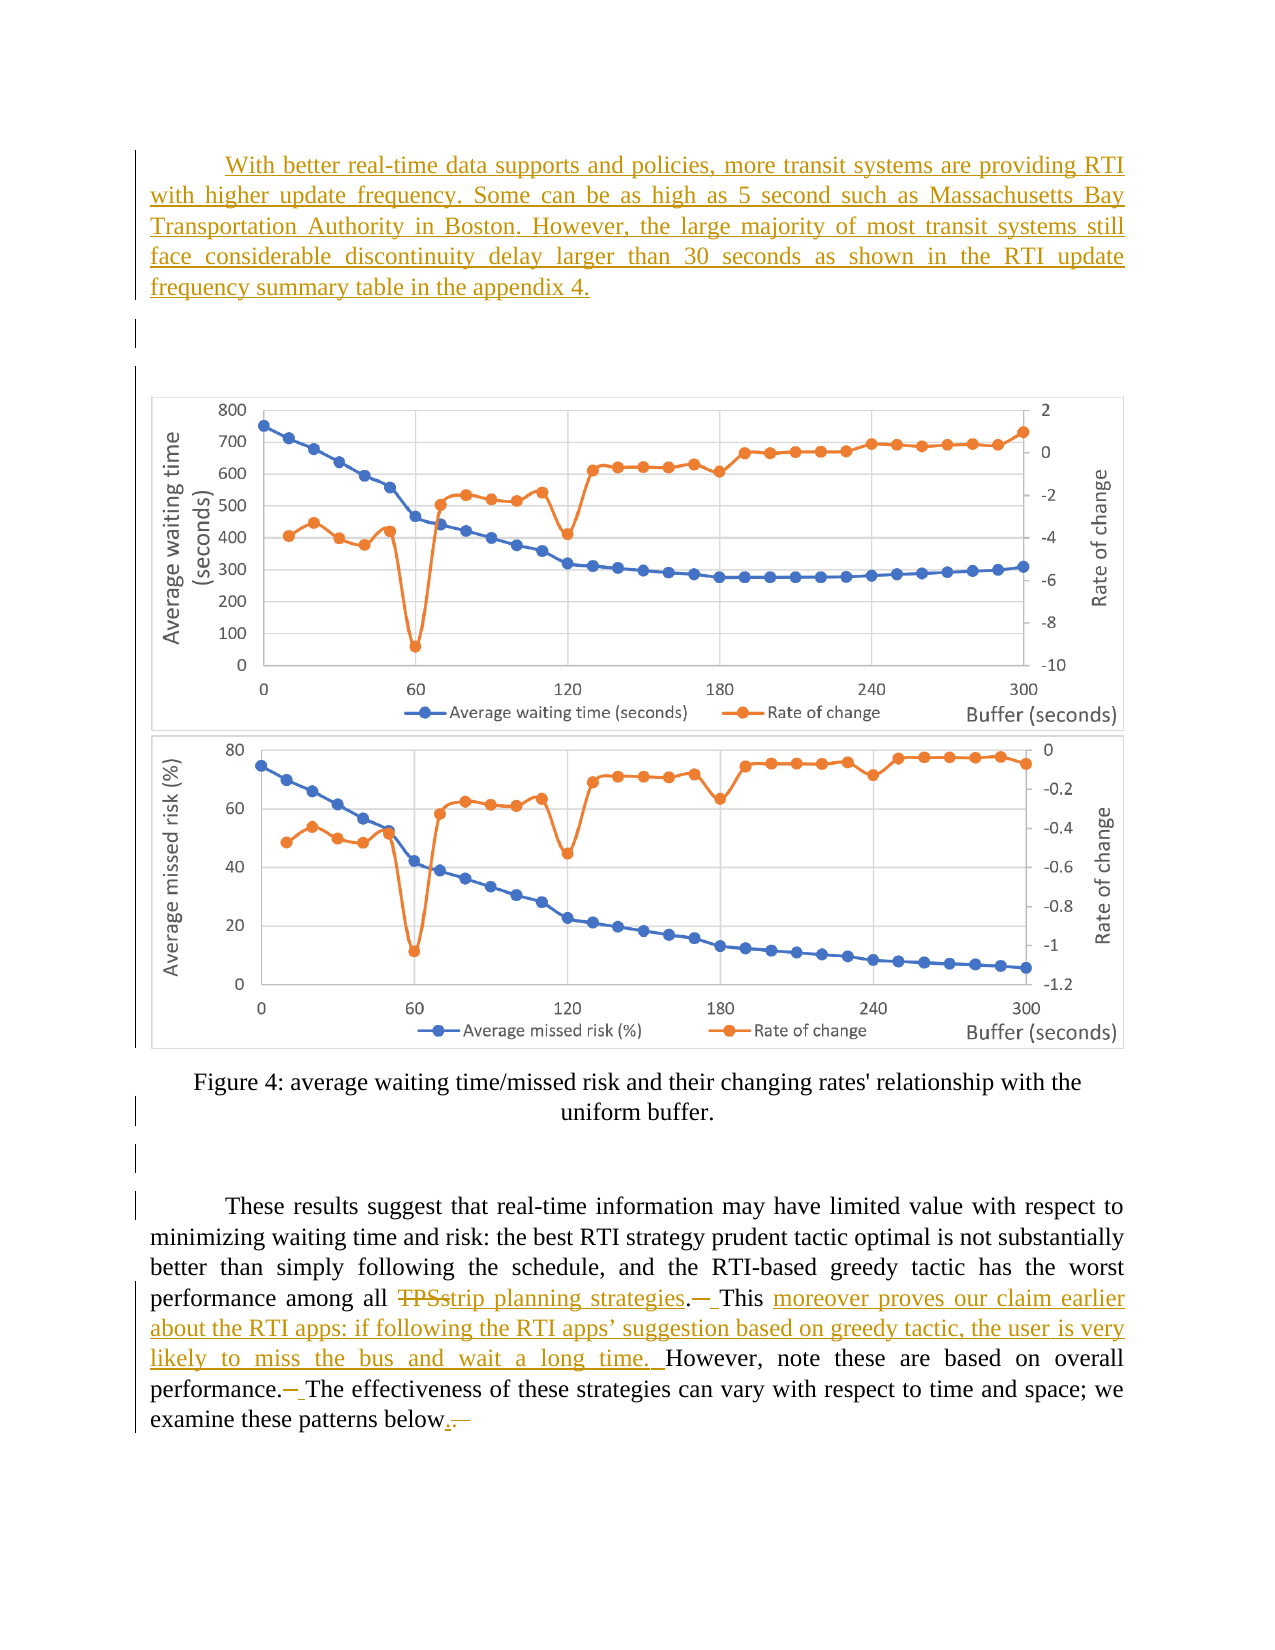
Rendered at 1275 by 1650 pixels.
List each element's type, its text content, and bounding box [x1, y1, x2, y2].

text These results suggest that real-time information may have limited value with respect to minimizing waiting time and risk: the best RTI strategy prudent tactic optimal is not substantially better than simply following the schedule, and the RTI-based greedy tactic has the worst performance among all .This However, note these are based on overall performance.The effectiveness of these strategies can vary with respect to time and space; we examine these patterns below [150, 1191, 1125, 1433]
picture [150, 395, 1124, 1049]
